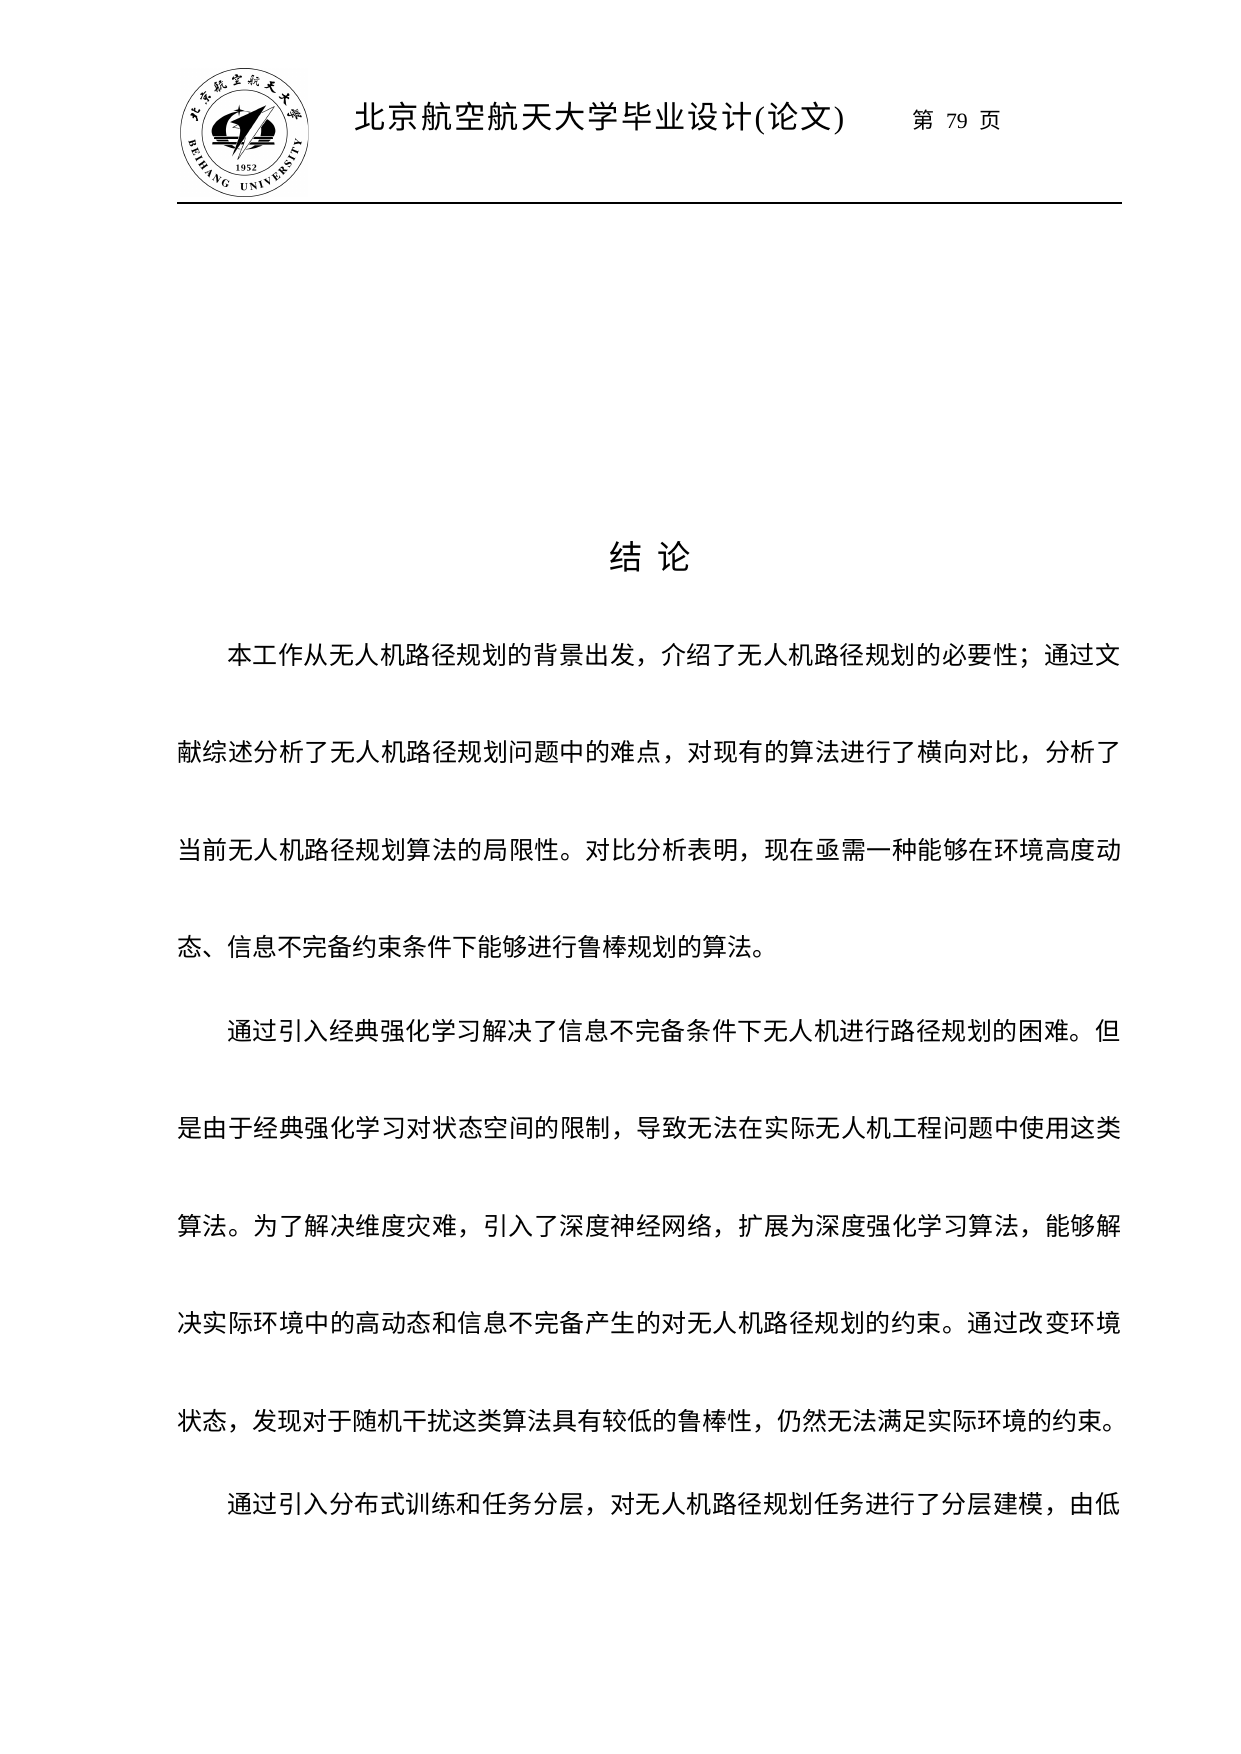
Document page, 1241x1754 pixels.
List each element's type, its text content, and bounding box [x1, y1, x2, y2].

subtitle 结 论 [177, 523, 1122, 588]
text 通过引入分布式训练和任务分层，对无人机路径规划任务进行了分层建模，由低至高的递进学习网络，在鲁棒性和收敛性方面，都较深度强化学习有更优的效果，能够在工程中实践。 [177, 1470, 1122, 1535]
picture [180, 68, 309, 197]
text 本工作从无人机路径规划的背景出发，介绍了无人机路径规划的必要性；通过文献综述分析了无人机路径规划问题中的难点，对现有的算法进行了横向对比，分析了当前无人机路径规划算法的局限性。对比分析表明，现在亟需一种能够在环境高度动态、信息不完备约束条件下能够进行鲁棒规划的算法。 [177, 621, 1122, 978]
text 通过引入经典强化学习解决了信息不完备条件下无人机进行路径规划的困难。但是由于经典强化学习对状态空间的限制，导致无法在实际无人机工程问题中使用这类算法。为了解决维度灾难，引入了深度神经网络，扩展为深度强化学习算法，能够解决实际环境中的高动态和信息不完备产生的对无人机路径规划的约束。通过改变环境状态，发现对于随机干扰这类算法具有较低的鲁棒性，仍然无法满足实际环境的约束。 [177, 997, 1122, 1452]
